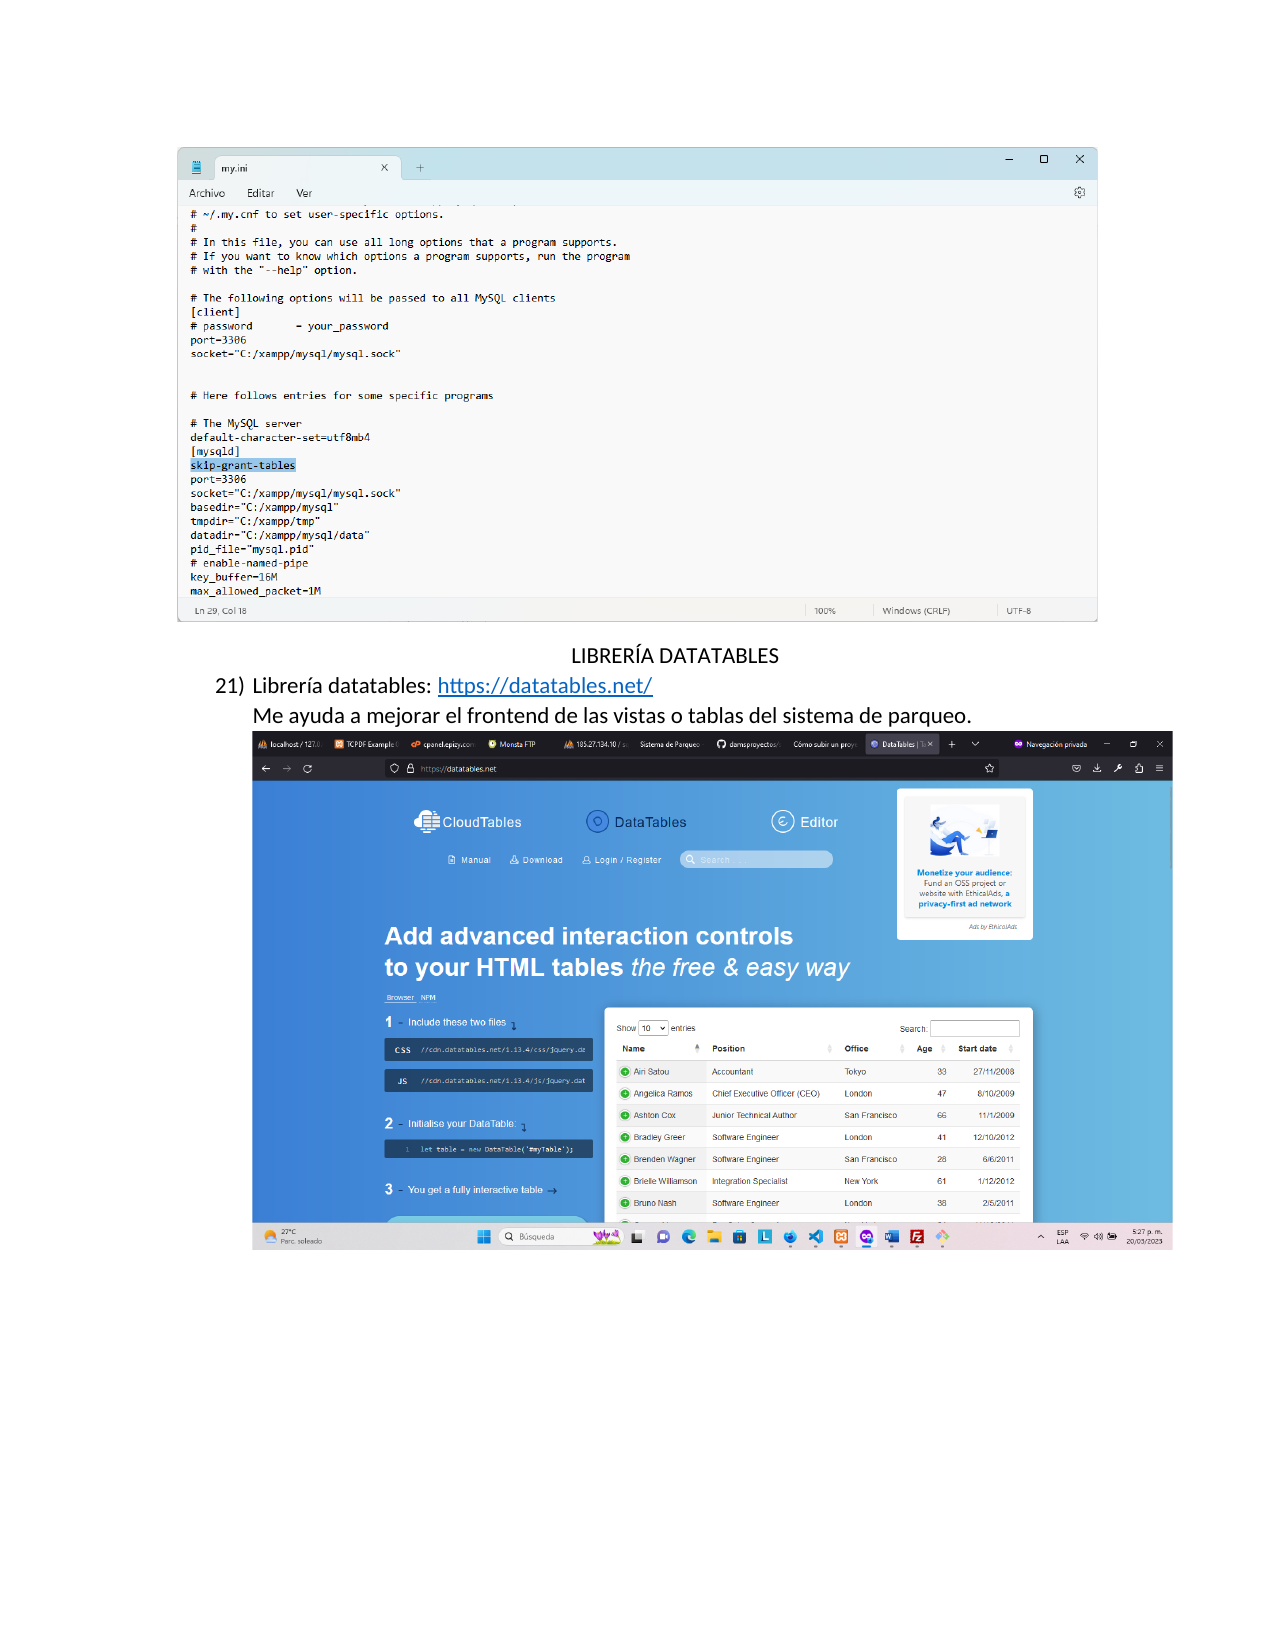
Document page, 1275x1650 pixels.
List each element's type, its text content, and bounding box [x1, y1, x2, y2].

list Librería datatables: https://datatables.net/ [215, 671, 1098, 699]
list LIBRERÍA DATATABLES [252, 641, 1098, 669]
list Me ayuda a mejorar el frontend de las vistas o tablas del sistema de parqueo. [252, 701, 1098, 729]
picture [252, 731, 1173, 1250]
picture [177, 147, 1098, 622]
